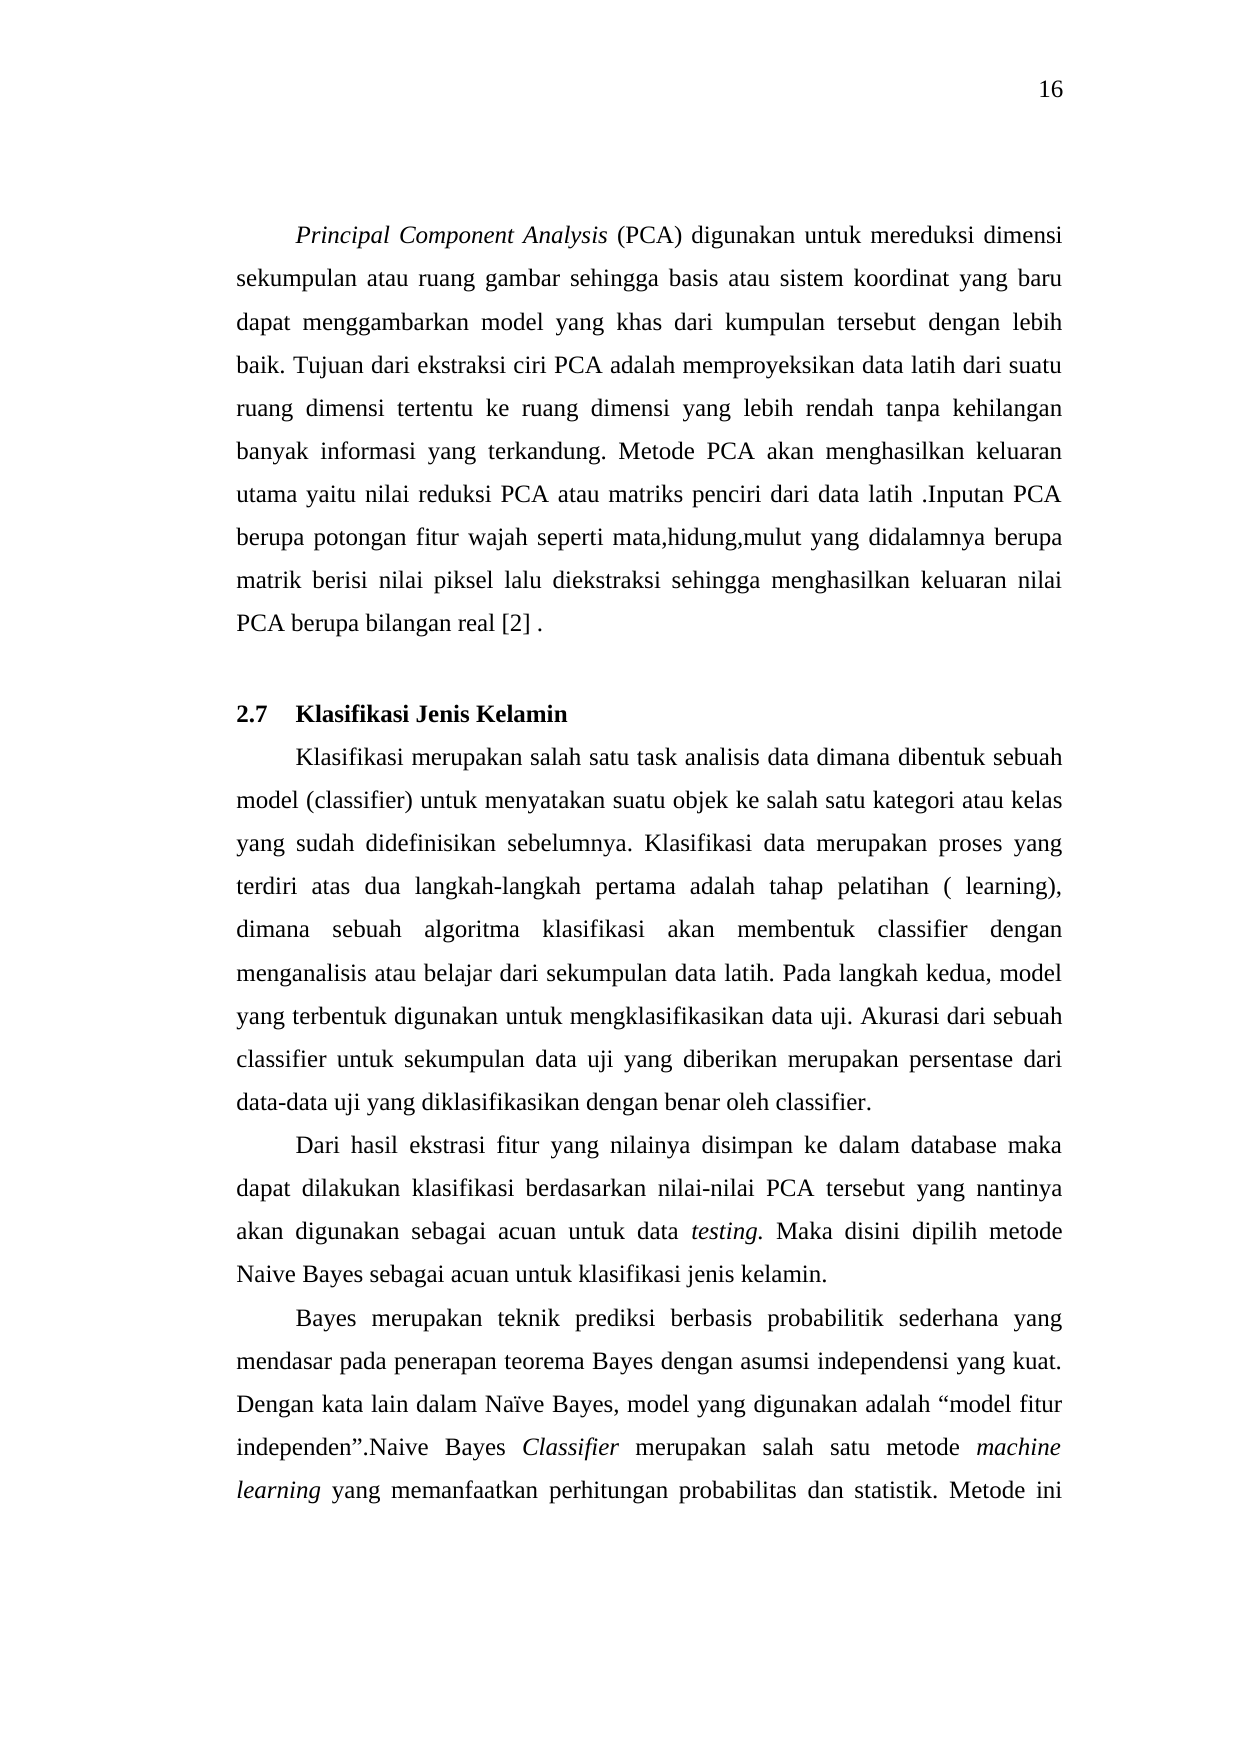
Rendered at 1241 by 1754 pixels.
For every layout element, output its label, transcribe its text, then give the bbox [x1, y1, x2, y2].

text Principal Component Analysis (PCA) digunakan untuk mereduksi dimensi sekumpulan atau ruang gambar sehingga basis atau sistem koordinat yang baru dapat menggambarkan model yang khas dari kumpulan tersebut dengan lebih baik. Tujuan dari ekstraksi ciri PCA adalah memproyeksikan data latih dari suatu ruang dimensi tertentu ke ruang dimensi yang lebih rendah tanpa kehilangan banyak informasi yang terkandung. Metode PCA akan menghasilkan keluaran utama yaitu nilai reduksi PCA atau matriks penciri dari data latih .Inputan PCA berupa potongan fitur wajah seperti mata,hidung,mulut yang didalamnya berupa matrik berisi nilai piksel lalu diekstraksi sehingga menghasilkan keluaran nilai PCA berupa bilangan real [2] . [236, 220, 1063, 637]
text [236, 1303, 1063, 1504]
subtitle Klasifikasi Jenis Kelamin [236, 699, 1063, 728]
text Dari hasil ekstrasi fitur yang nilainya disimpan ke dalam database maka dapat dilakukan klasifikasi berdasarkan nilai-nilai PCA tersebut yang nantinya akan digunakan sebagai acuan untuk data testing. Maka disini dipilih metode Naive Bayes sebagai acuan untuk klasifikasi jenis kelamin. [236, 1130, 1063, 1288]
text Klasifikasi merupakan salah satu task analisis data dimana dibentuk sebuah model (classifier) untuk menyatakan suatu objek ke salah satu kategori atau kelas yang sudah didefinisikan sebelumnya. Klasifikasi data merupakan proses yang terdiri atas dua langkah-langkah pertama adalah tahap pelatihan ( learning), dimana sebuah algoritma klasifikasi akan membentuk classifier dengan menganalisis atau belajar dari sekumpulan data latih. Pada langkah kedua, model yang terbentuk digunakan untuk mengklasifikasikan data uji. Akurasi dari sebuah classifier untuk sekumpulan data uji yang diberikan merupakan persentase dari data-data uji yang diklasifikasikan dengan benar oleh classifier. [236, 742, 1063, 1116]
